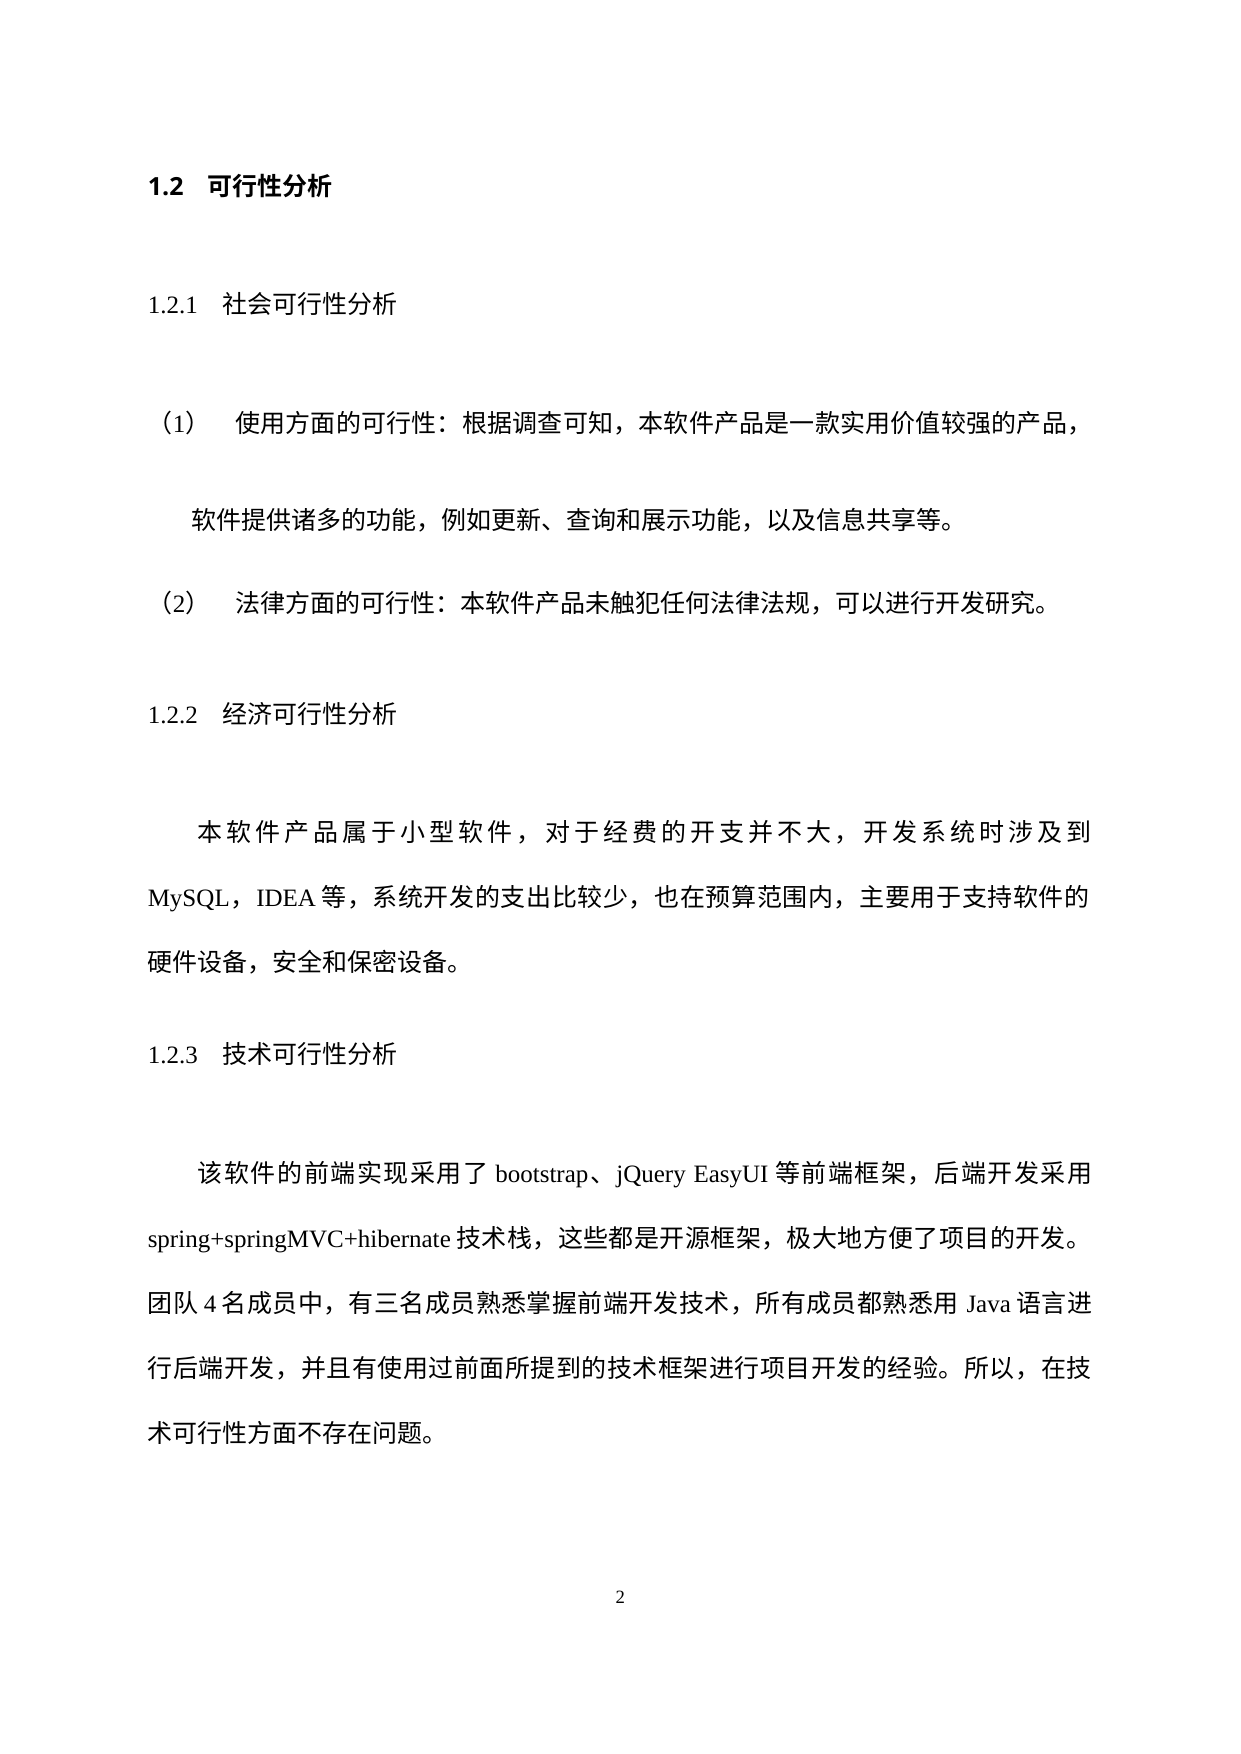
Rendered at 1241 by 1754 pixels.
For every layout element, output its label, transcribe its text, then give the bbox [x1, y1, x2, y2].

list 法律方面的可行性：本软件产品未触犯任何法律法规，可以进行开发研究。 [148, 569, 1092, 634]
list 使用方面的可行性：根据调查可知，本软件产品是一款实用价值较强的产品，软件提供诸多的功能，例如更新、查询和展示功能，以及信息共享等。 [148, 389, 1092, 551]
subtitle 经济可行性分析 [148, 680, 1092, 745]
subtitle 技术可行性分析 [148, 1020, 1092, 1085]
subtitle 社会可行性分析 [148, 270, 1092, 335]
subtitle 可行性分析 [148, 152, 1092, 217]
text 该软件的前端实现采用了bootstrap、jQuery EasyUI等前端框架，后端开发采用spring+springMVC+hibernate技术栈，这些都是开源框架，极大地方便了项目的开发。团队4名成员中，有三名成员熟悉掌握前端开发技术，所有成员都熟悉用Java语言进行后端开发，并且有使用过前面所提到的技术框架进行项目开发的经验。所以，在技术可行性方面不存在问题。 [148, 1139, 1092, 1464]
text 本软件产品属于小型软件，对于经费的开支并不大，开发系统时涉及到MySQL，IDEA等，系统开发的支出比较少，也在预算范围内，主要用于支持软件的硬件设备，安全和保密设备。 [148, 798, 1092, 993]
